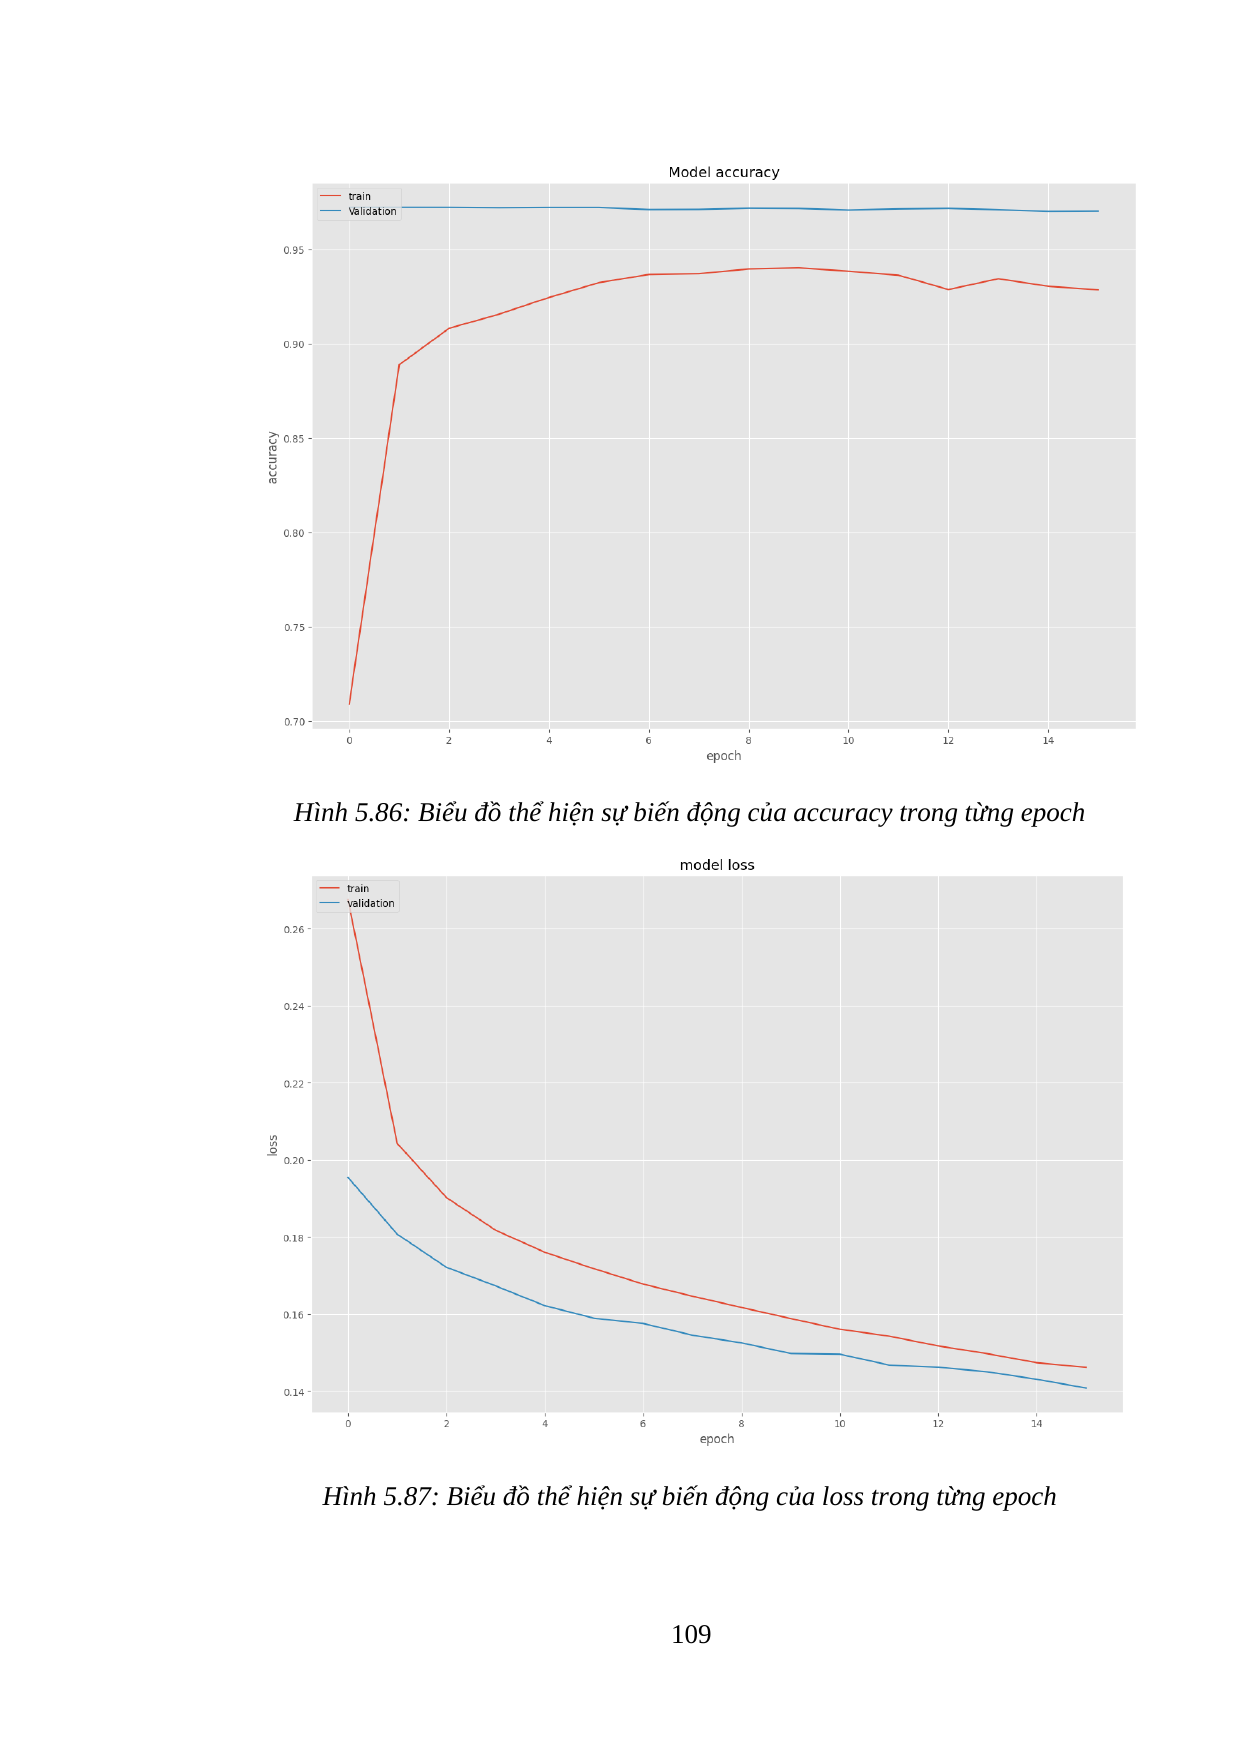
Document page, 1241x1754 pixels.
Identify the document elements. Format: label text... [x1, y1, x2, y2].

picture [259, 852, 1129, 1452]
picture [259, 159, 1142, 769]
